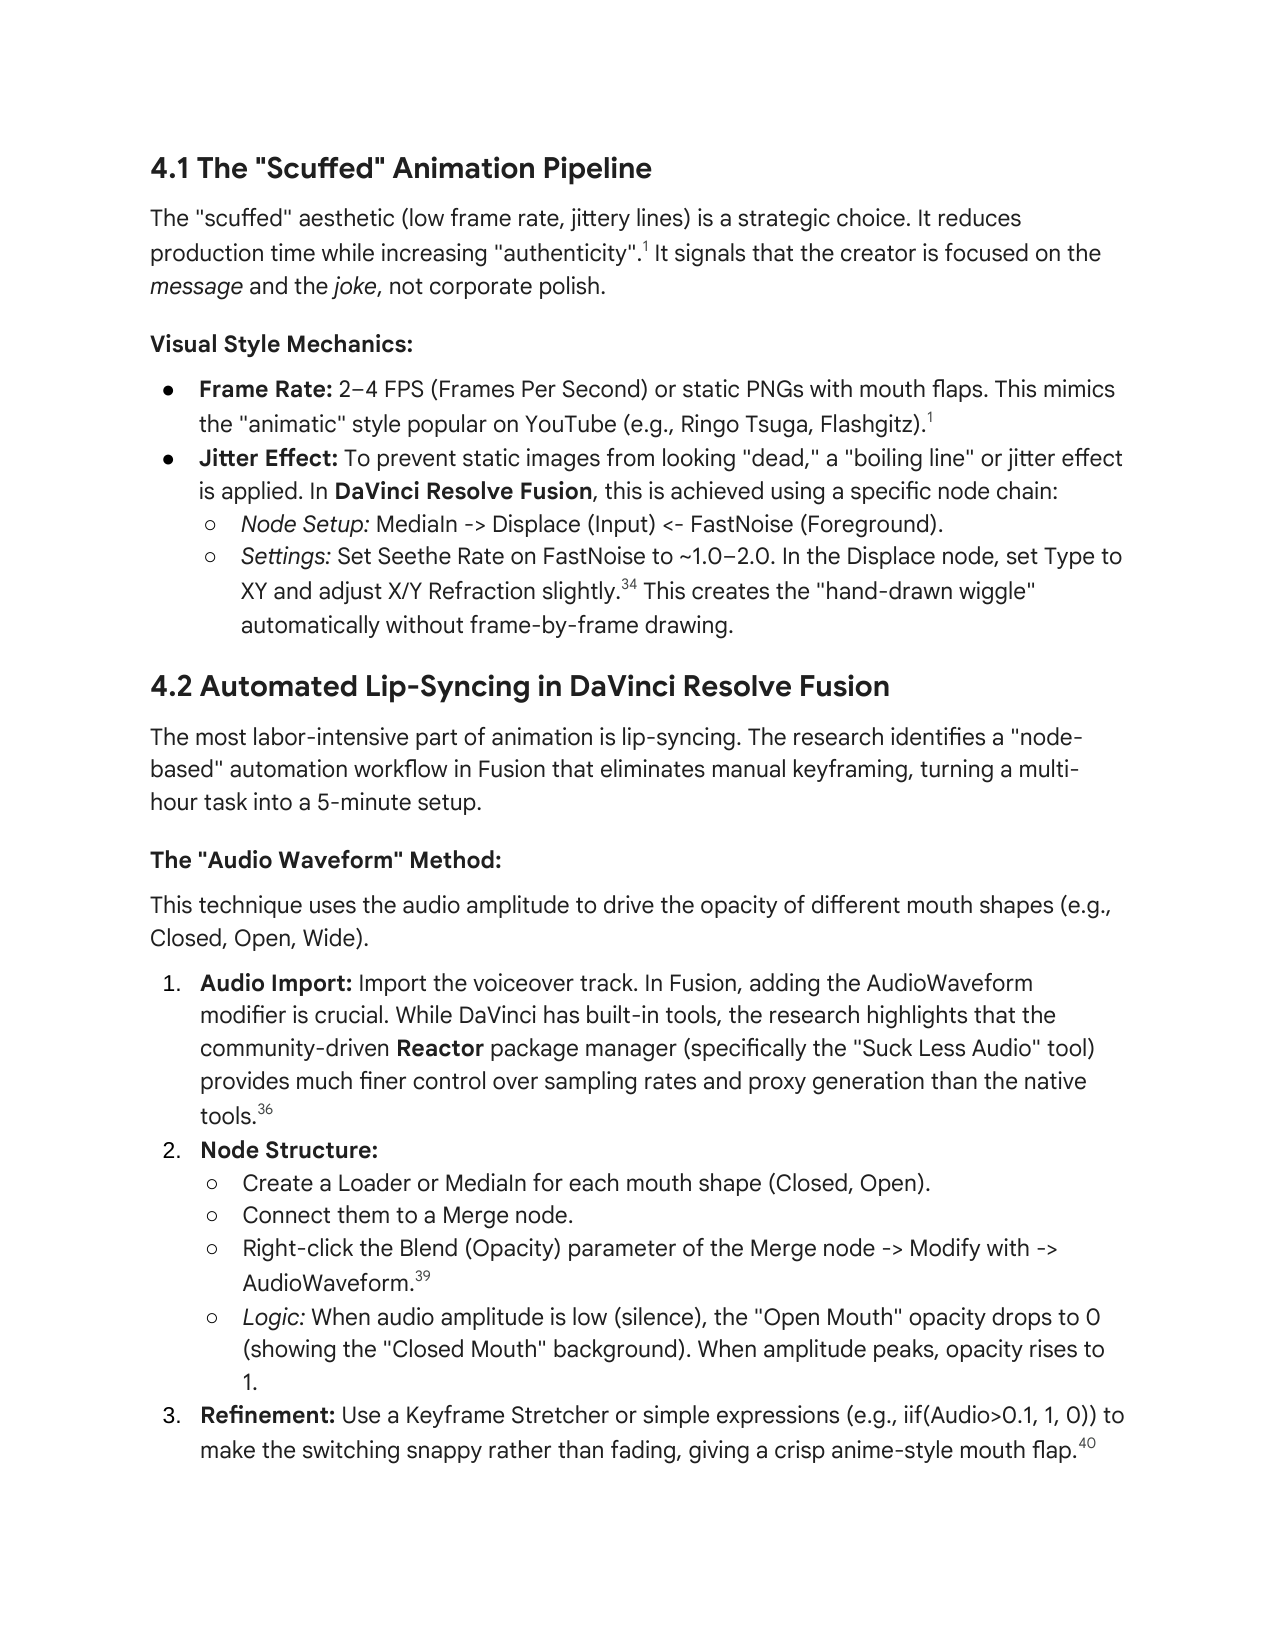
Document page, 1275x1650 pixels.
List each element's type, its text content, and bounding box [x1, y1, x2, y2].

text Visual Style Mechanics: [150, 330, 1125, 359]
list Frame Rate: 2–4 FPS (Frames Per Second) or static PNGs with mouth flaps. This mimics the "animatic" style popular on YouTube (e.g., Ringo Tsuga, Flashgitz).1 [161, 376, 1125, 440]
subtitle 4.1 The "Scuffed" Animation Pipeline [150, 150, 1125, 187]
list Node Setup: MediaIn -> Displace (Input) <- FastNoise (Foreground). [203, 510, 1125, 538]
text The "scuffed" aesthetic (low frame rate, jittery lines) is a strategic choice. It reduces production time while increasing "authenticity".1 It signals that the creator is focused on the message and the joke, not corporate polish. [150, 204, 1125, 301]
list Create a Loader or MediaIn for each mouth shape (Closed, Open). [205, 1169, 1125, 1197]
list Logic: When audio amplitude is low (silence), the "Open Mouth" opacity drops to 0 (showing the "Closed Mouth" background). When amplitude peaks, opacity rises to 1. [205, 1303, 1125, 1397]
text This technique uses the audio amplitude to drive the opacity of different mouth shapes (e.g., Closed, Open, Wide). [150, 891, 1125, 953]
text The "Audio Waveform" Method: [150, 846, 1125, 875]
list Jitter Effect: To prevent static images from looking "dead," a "boiling line" or jitter effect is applied. In DaVinci Resolve Fusion, this is achieved using a specific node chain: [161, 444, 1125, 506]
list Settings: Set Seethe Rate on FastNoise to ~1.0–2.0. In the Displace node, set Type to XY and adjust X/Y Refraction slightly.34 This creates the "hand-drawn wiggle" automatically without frame-by-frame drawing. [203, 542, 1125, 640]
list Right-click the Blend (Opacity) parameter of the Merge node -> Modify with -> AudioWaveform.39 [205, 1234, 1125, 1299]
list Refinement: Use a Keyframe Stretcher or simple expressions (e.g., iif(Audio>0.1, 1, 0)) to make the switching snappy rather than fading, giving a crisp anime-style mouth flap.40 [162, 1401, 1125, 1466]
subtitle 4.2 Automated Lip-Syncing in DaVinci Resolve Fusion [150, 669, 1125, 705]
list Audio Import: Import the voiceover track. In Fusion, adding the AudioWaveform modifier is crucial. While DaVinci has built-in tools, the research highlights that the community-driven Reactor package manager (specifically the "Suck Less Audio" tool) provides much finer control over sampling rates and proxy generation than the native tools.36 [162, 969, 1125, 1132]
list Connect them to a Merge node. [205, 1201, 1125, 1230]
text The most labor-intensive part of animation is lip-syncing. The research identifies a "node-based" automation workflow in Fusion that eliminates manual keyframing, turning a multi-hour task into a 5-minute setup. [150, 723, 1125, 817]
list Node Structure: [162, 1136, 1125, 1165]
